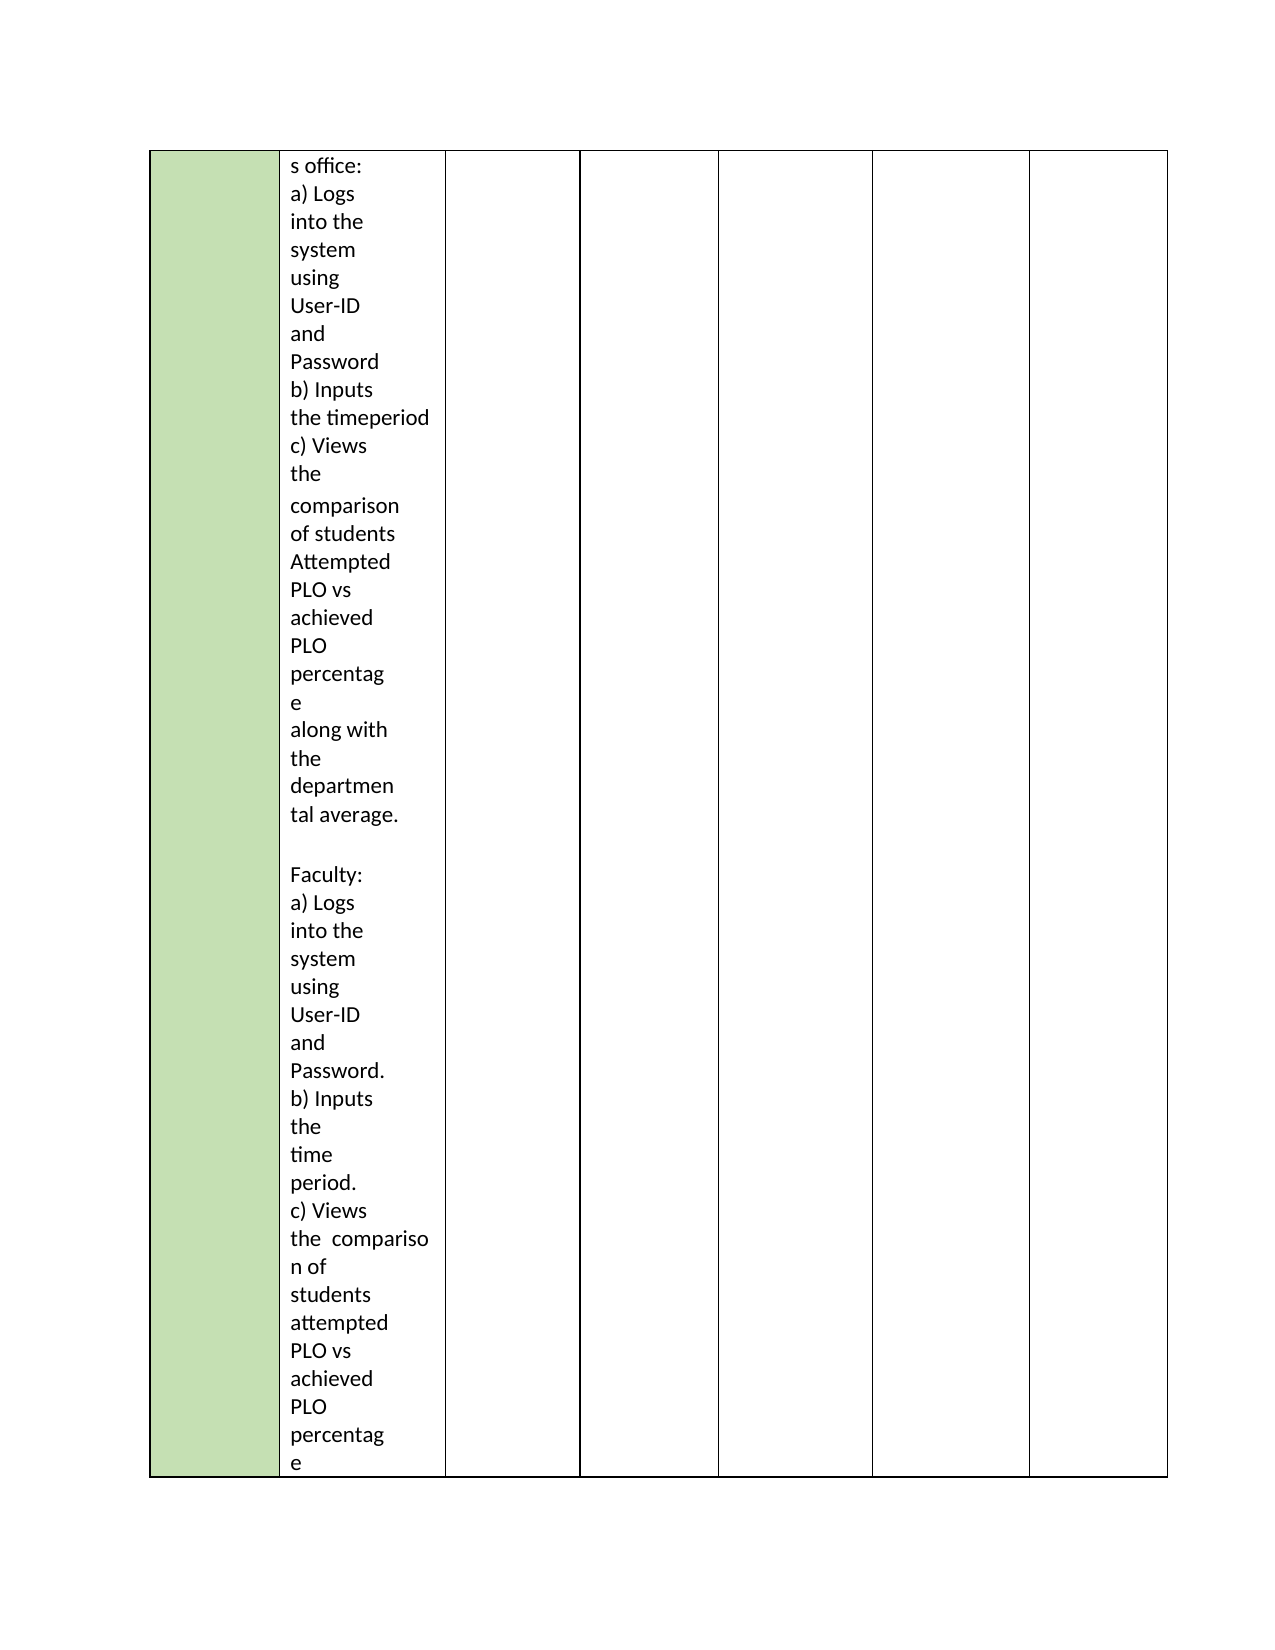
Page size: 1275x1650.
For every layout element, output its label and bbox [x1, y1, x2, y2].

table_header [719, 151, 872, 1476]
table_header [151, 151, 279, 1476]
table_header [873, 151, 1029, 1476]
table_header [1030, 151, 1167, 1476]
table_header [581, 151, 718, 1476]
table_header [280, 151, 445, 1476]
table_header [446, 151, 579, 1476]
